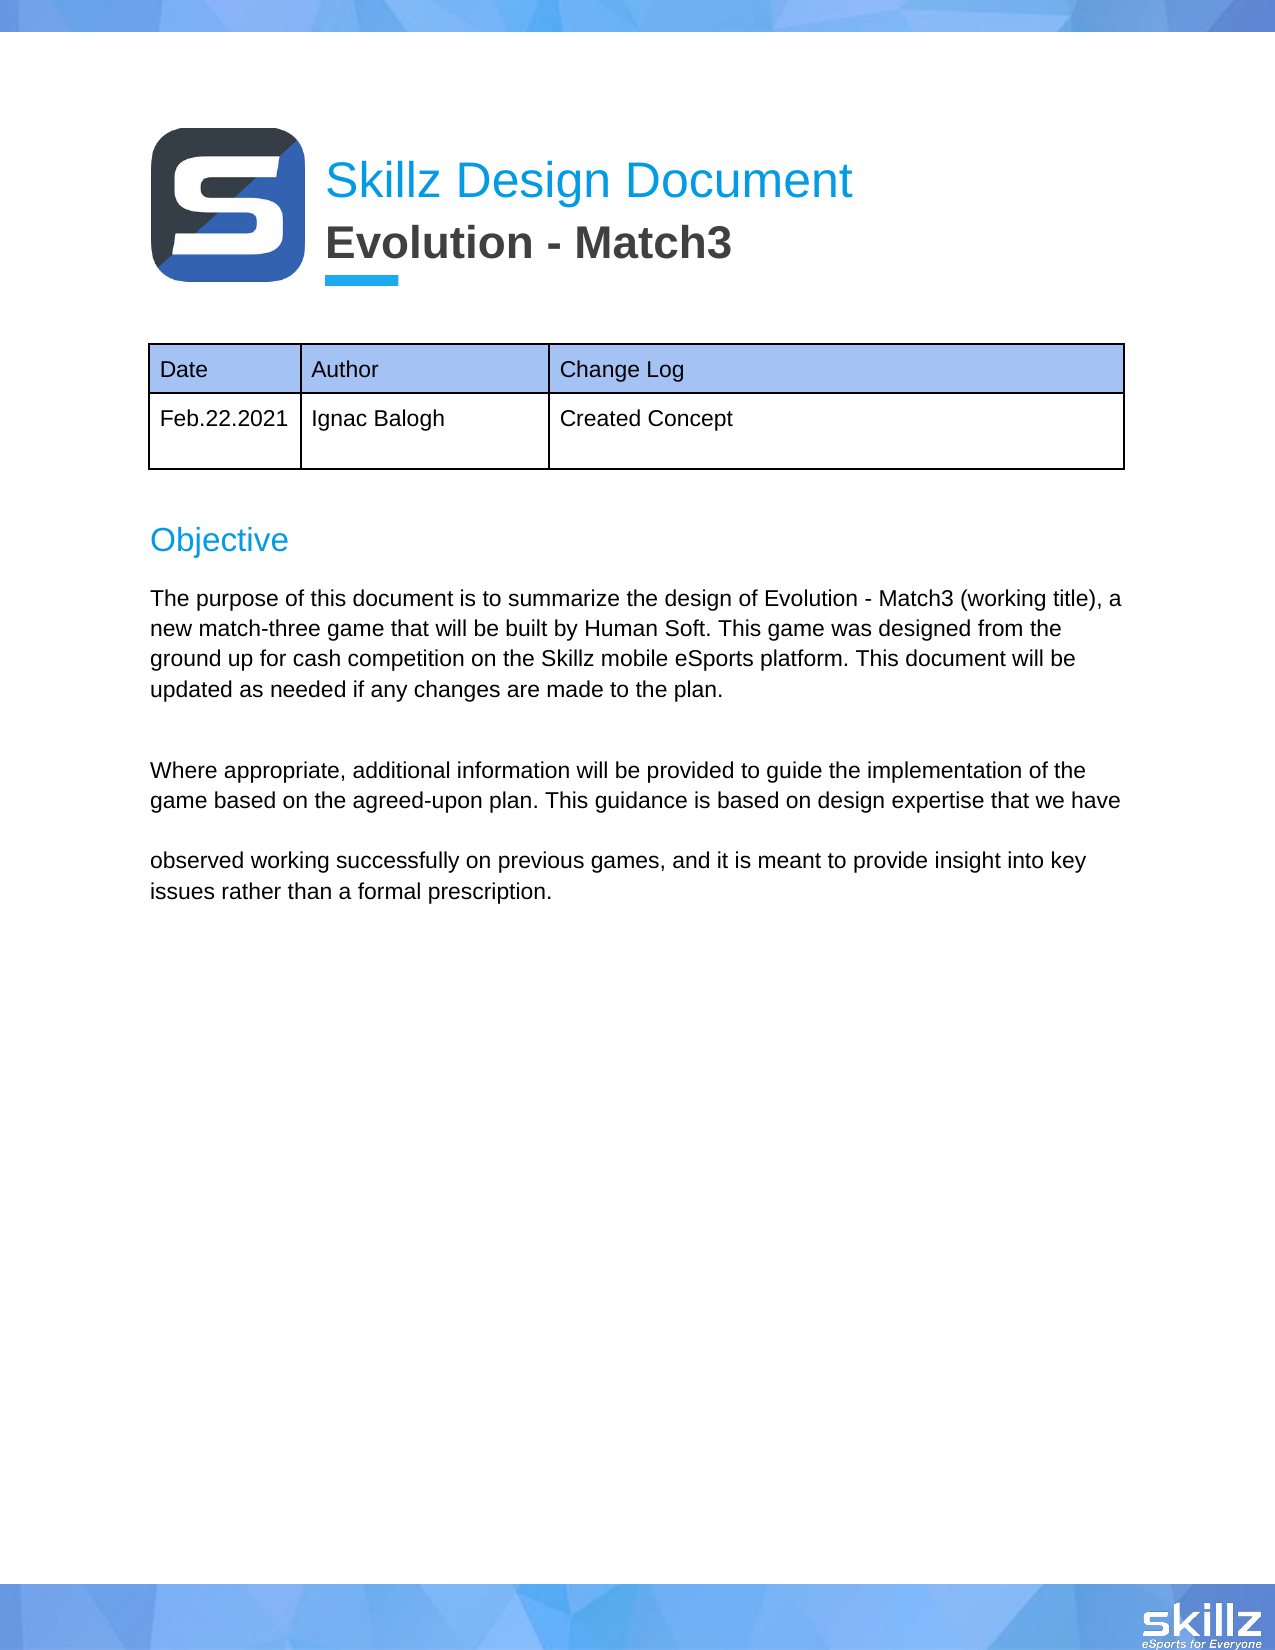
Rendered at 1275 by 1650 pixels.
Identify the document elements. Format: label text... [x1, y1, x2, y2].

table_cell Created Concept [550, 394, 1123, 468]
table_cell Feb.22.2021 [150, 394, 300, 468]
picture [150, 268, 307, 283]
picture [325, 275, 399, 286]
picture [0, 0, 1275, 32]
text The purpose of this document is to summarize the design of Evolution - Match3 (working title), a new match-three game that will be built by Human Soft. This game was designed from the ground up for cash competition on the Skillz mobile eSports platform. This document will be updated as needed if any changes are made to the plan. [150, 585, 1125, 732]
text Where appropriate, additional information will be provided to guide the implementation of the game based on the agreed-upon plan. This guidance is based on design expertise that we have observed working successfully on previous games, and it is meant to provide insight into key issues rather than a formal prescription. [150, 757, 1125, 904]
picture [150, 128, 307, 150]
table_header Author [302, 345, 548, 392]
table_header Change Log [550, 345, 1123, 392]
table_cell Ignac Balogh [302, 394, 548, 468]
subtitle Objective [150, 520, 1125, 558]
title Skillz Design Document Evolution - Match3 [150, 150, 1125, 268]
picture [0, 1584, 1275, 1650]
table_header Date [150, 345, 300, 392]
